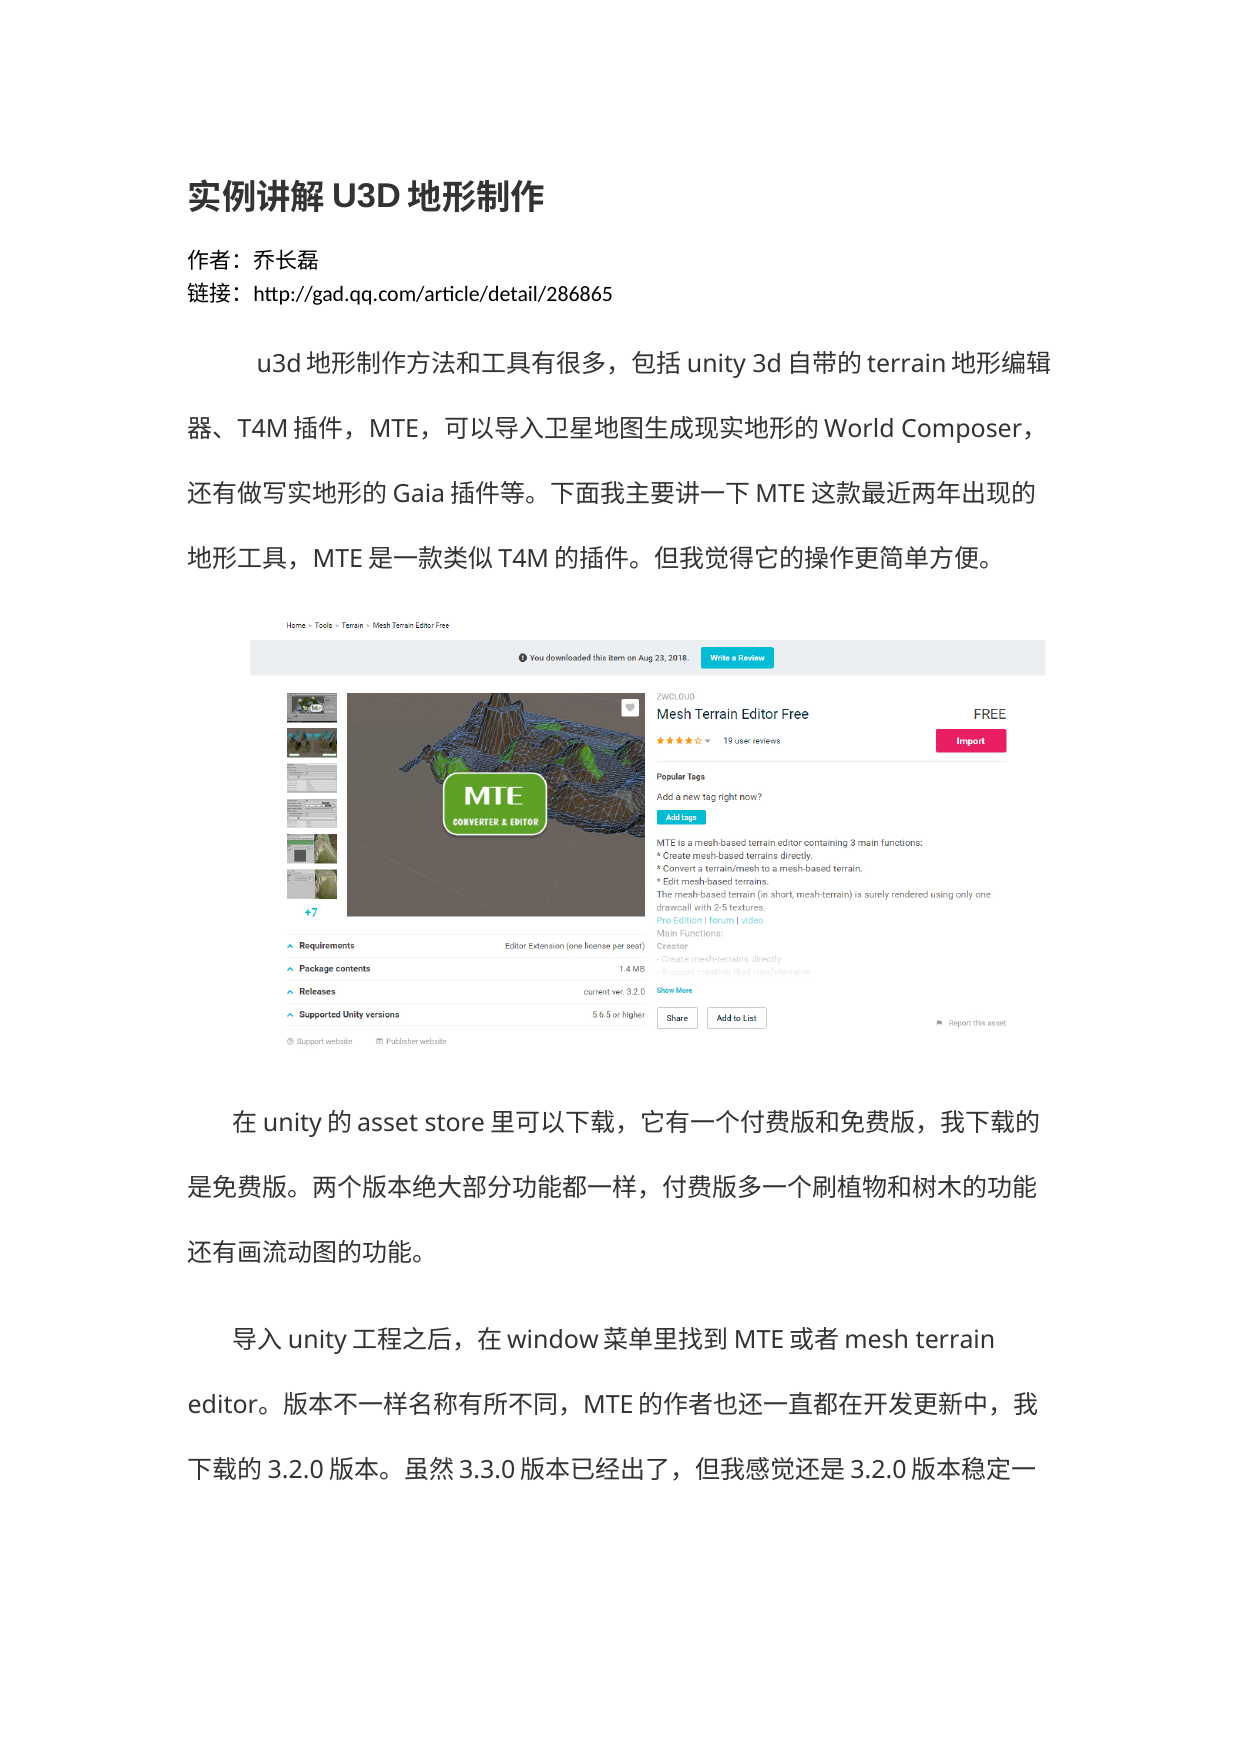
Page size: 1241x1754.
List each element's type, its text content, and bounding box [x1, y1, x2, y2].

text u3d地形制作方法和工具有很多，包括unity 3d自带的terrain地形编辑器、T4M插件，MTE，可以导入卫星地图生成现实地形的World Composer，还有做写实地形的Gaia插件等。下面我主要讲一下MTE这款最近两年出现的地形工具，MTE是一款类似T4M的插件。但我觉得它的操作更简单方便。 [187, 329, 1053, 589]
picture [250, 611, 1046, 1063]
subtitle 实例讲解U3D地形制作 [187, 162, 1053, 227]
text 链接：http://gad.qq.com/article/detail/286865 [187, 275, 1053, 308]
text 作者：乔长磊 [187, 243, 1053, 275]
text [187, 1305, 1053, 1500]
text 在unity的asset store里可以下载，它有一个付费版和免费版，我下载的是免费版。两个版本绝大部分功能都一样，付费版多一个刷植物和树木的功能还有画流动图的功能。 [187, 1088, 1053, 1283]
